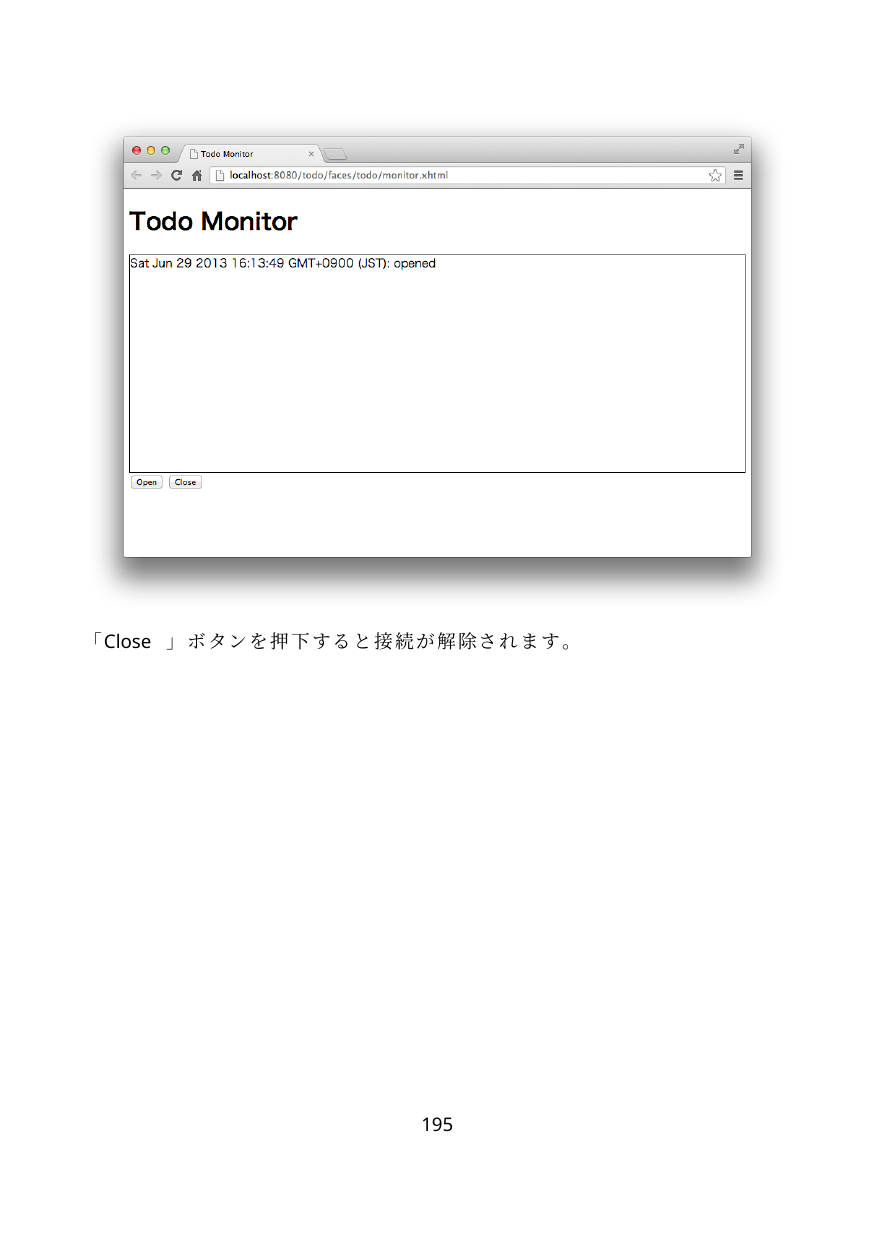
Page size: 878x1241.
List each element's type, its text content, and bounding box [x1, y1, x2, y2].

text 「Close」ボタンを押下すると接続が解除されます。 [83, 625, 791, 657]
picture [82, 111, 792, 614]
